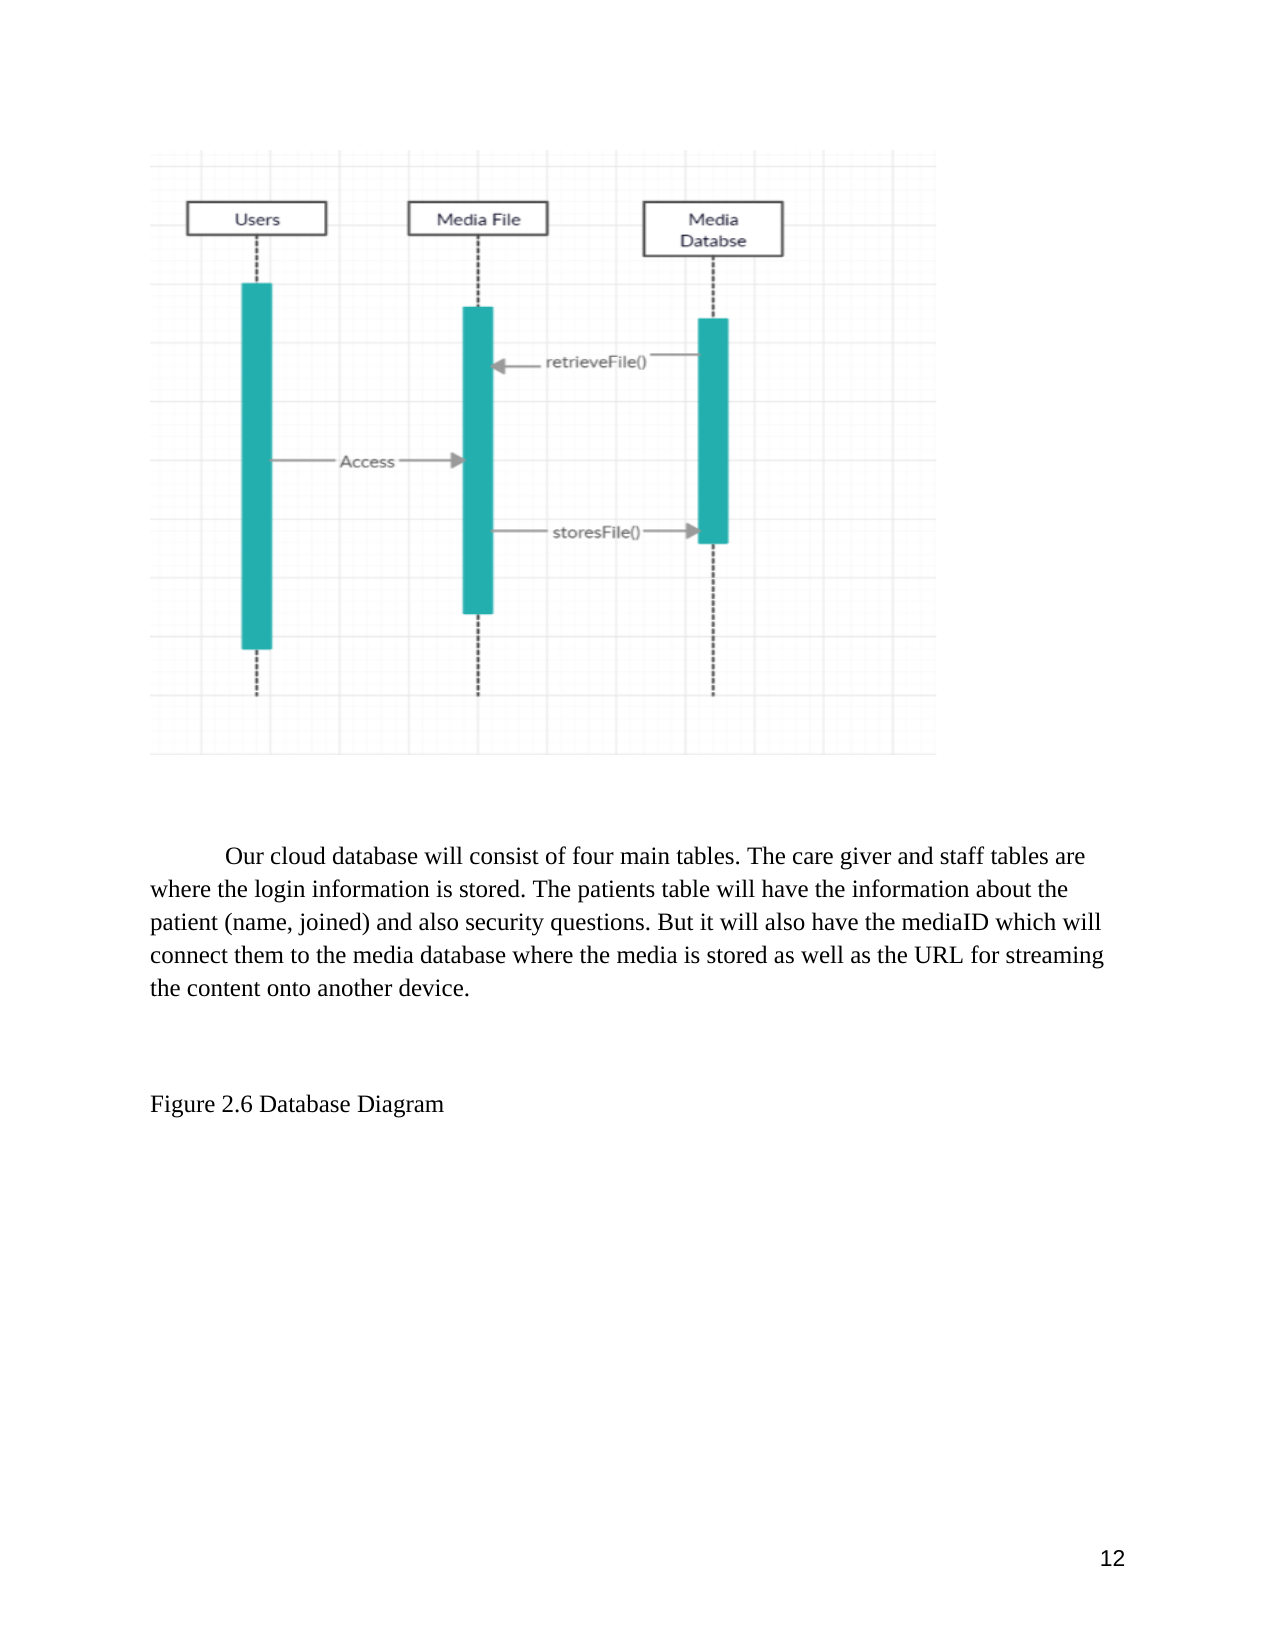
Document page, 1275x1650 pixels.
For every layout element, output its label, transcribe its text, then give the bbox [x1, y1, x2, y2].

picture [150, 150, 937, 755]
text Figure 2.6 Database Diagram [150, 1089, 1125, 1118]
text Our cloud database will consist of four main tables. The care giver and staff tables are where the login information is stored. The patients table will have the information about the patient (name, joined) and also security questions. But it will also have the mediaID which will connect them to the media database where the media is stored as well as the URL for streaming the content onto another device. [150, 841, 1125, 1002]
